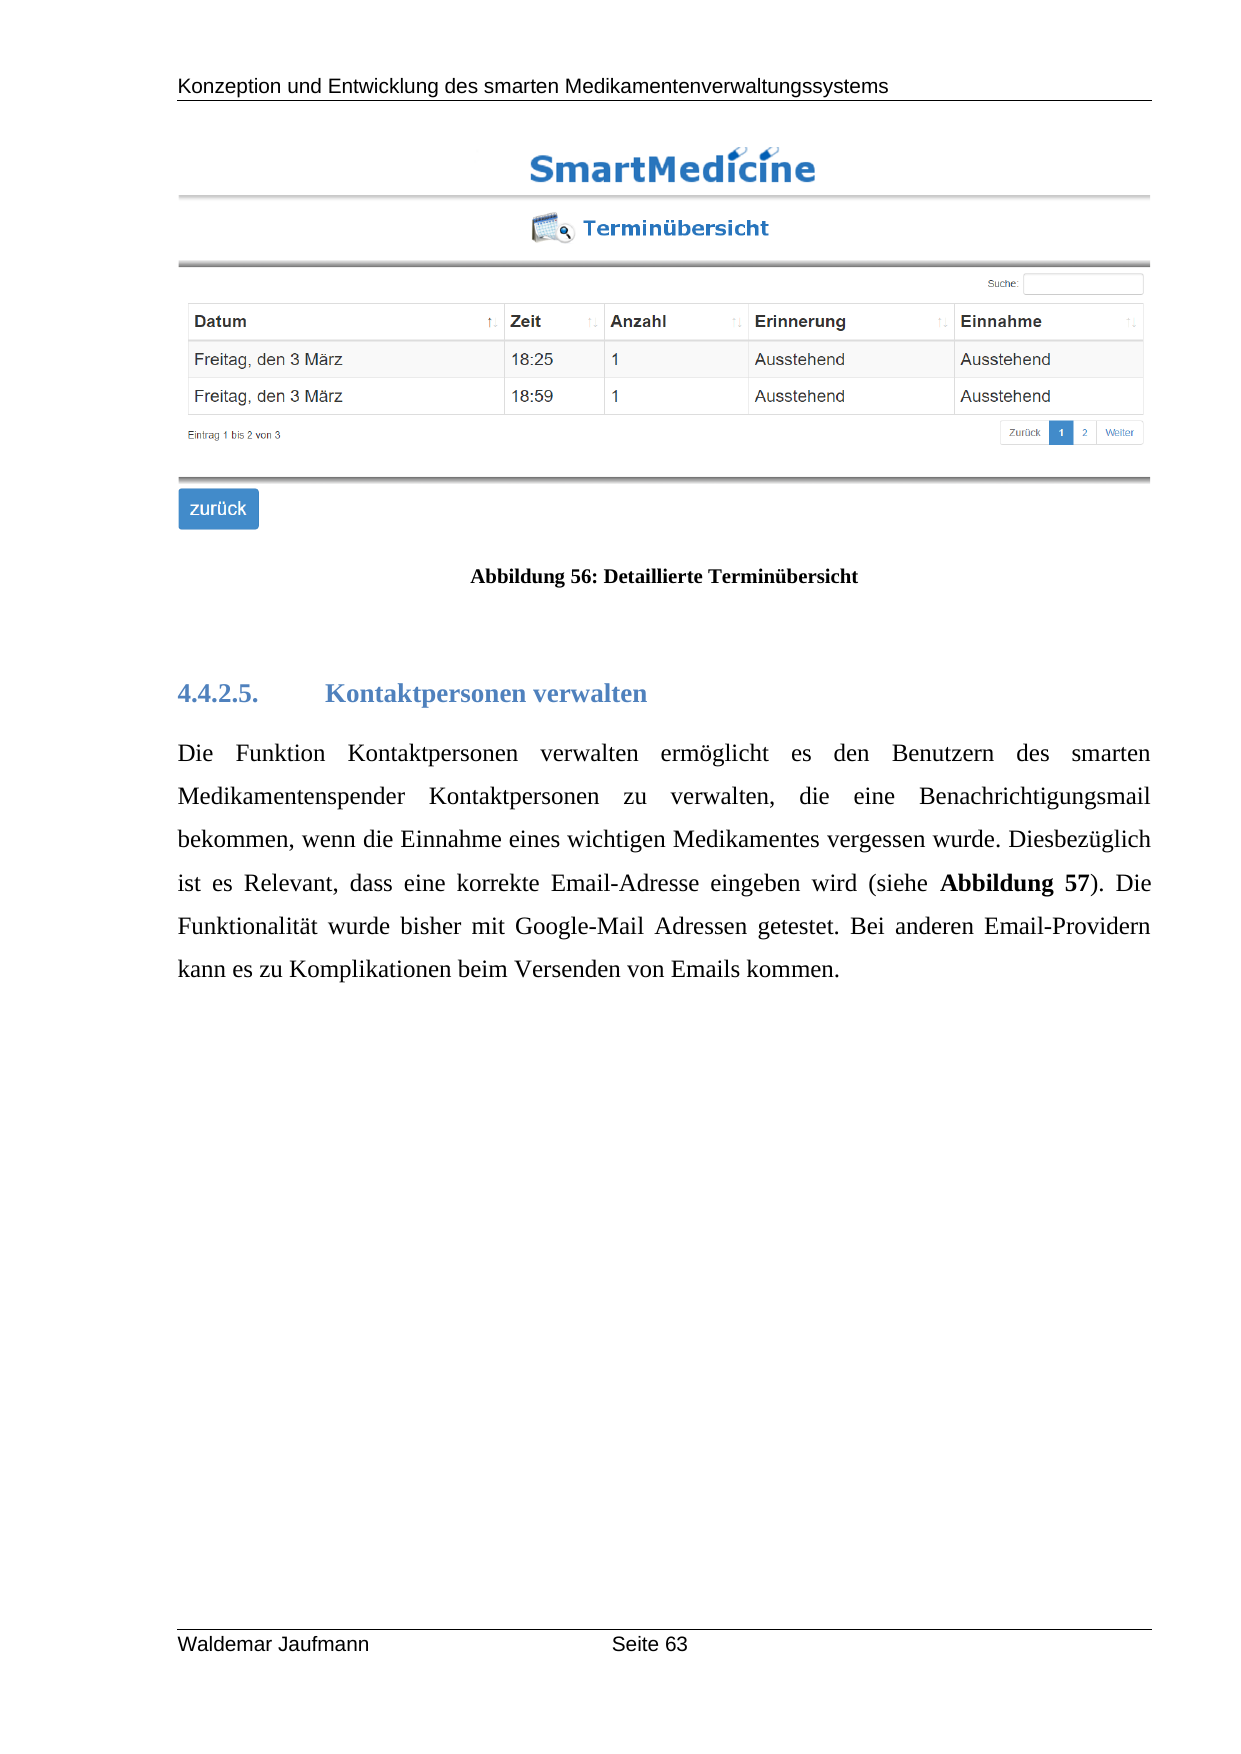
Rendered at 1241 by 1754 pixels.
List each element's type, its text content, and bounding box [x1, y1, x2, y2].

text Abbildung 56: Detaillierte Terminübersicht [177, 564, 1152, 588]
subtitle Kontaktpersonen verwalten [177, 676, 1152, 709]
text Die Funktion Kontaktpersonen verwalten ermöglicht es den Benutzern des smarten Medikamentenspender Kontaktpersonen zu verwalten, die eine Benachrichtigungsmail bekommen, wenn die Einnahme eines wichtigen Medikamentes vergessen wurde. Diesbezüglich ist es Relevant, dass eine korrekte Email-Adresse eingeben wird (siehe Abbildung 57). Die Funktionalität wurde bisher mit Google-Mail Adressen getestet. Bei anderen Email-Providern kann es zu Komplikationen beim Versenden von Emails kommen. [177, 738, 1152, 983]
picture [178, 147, 1151, 537]
